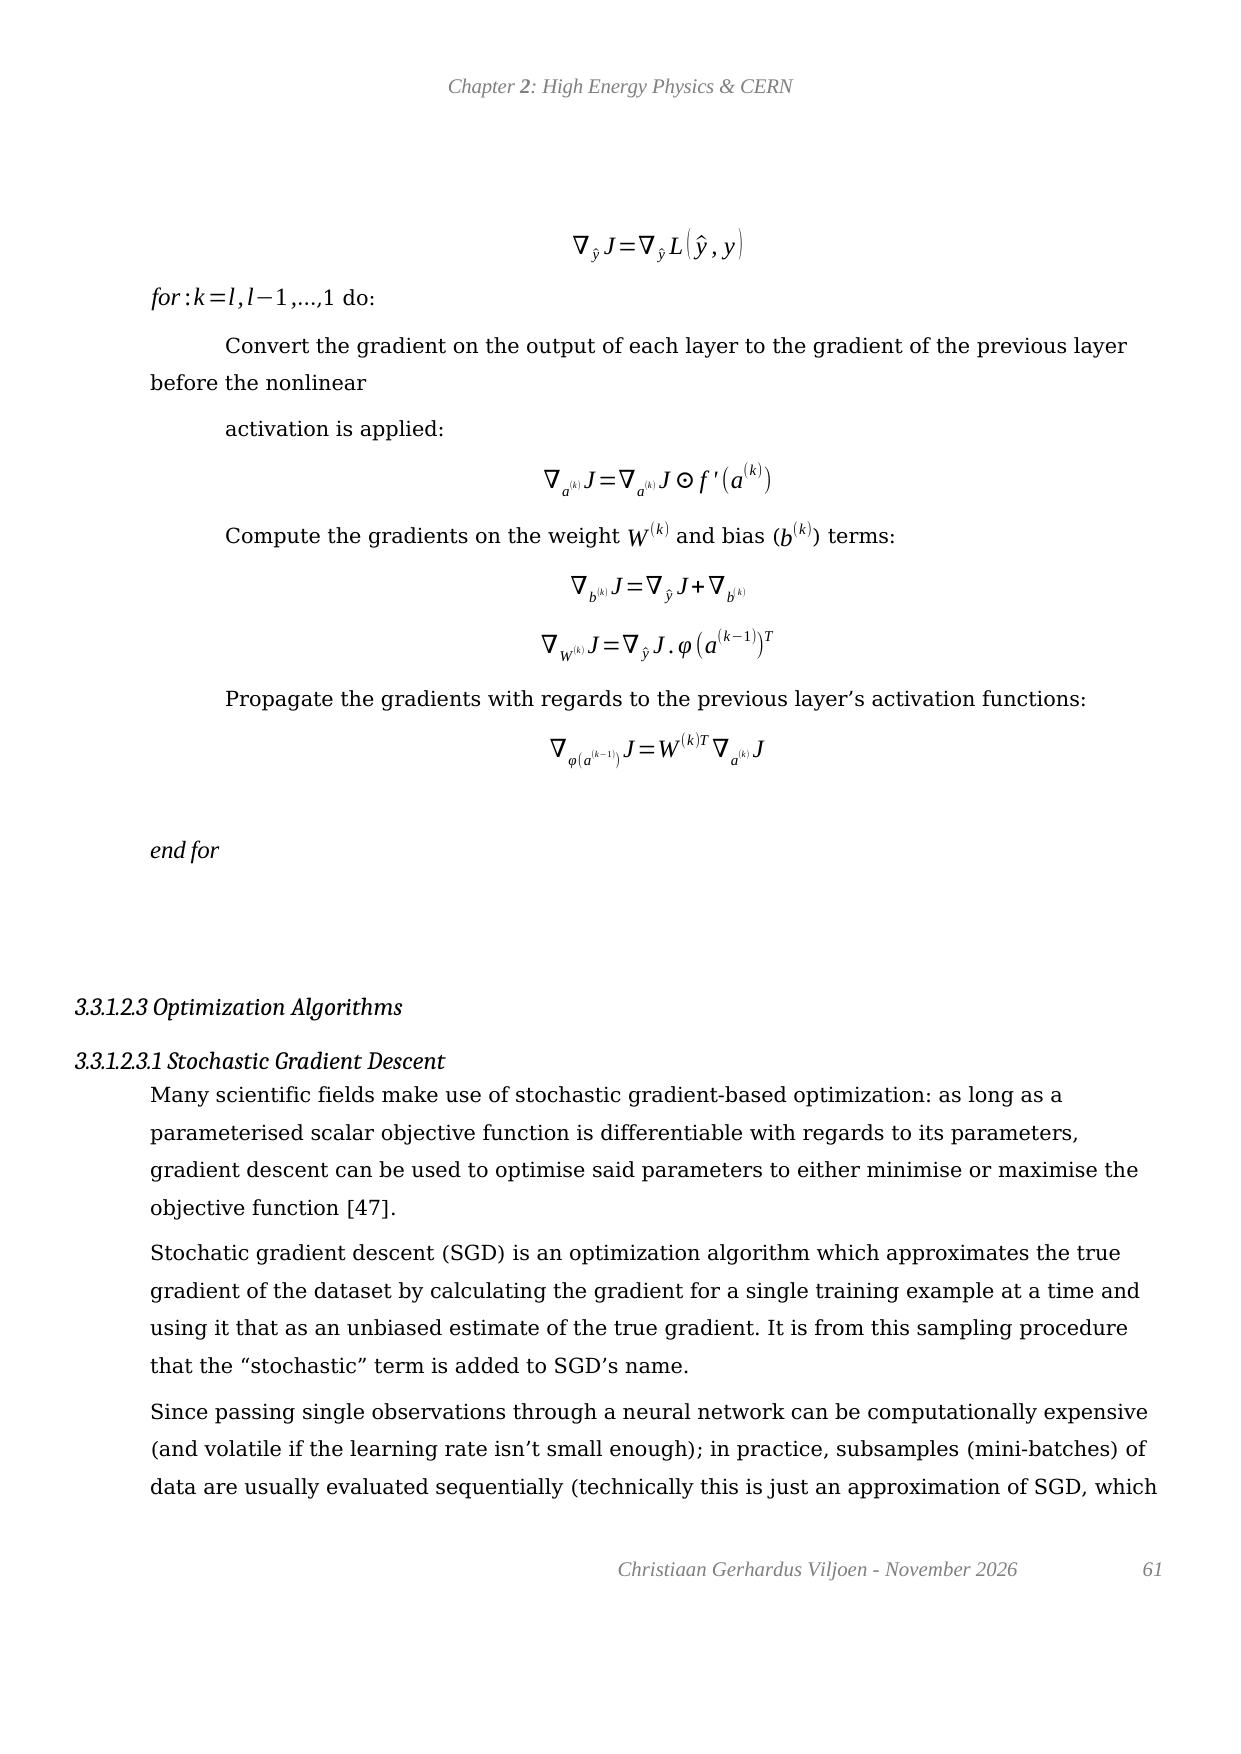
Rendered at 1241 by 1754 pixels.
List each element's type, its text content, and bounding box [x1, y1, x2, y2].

text Stochatic gradient descent (SGD) is an optimization algorithm which approximates the true gradient of the dataset by calculating the gradient for a single training example at a time and using it that as an unbiased estimate of the true gradient. It is from this sampling procedure that the “stochastic” term is added to SGD’s name. [150, 1240, 1165, 1378]
text Propagate the gradients with regards to the previous layer’s activation functions: [150, 685, 1165, 710]
subtitle Stochastic Gradient Descent [75, 1047, 1165, 1076]
subtitle Optimization Algorithms [75, 993, 1165, 1022]
text …,1 do: [150, 284, 1165, 312]
text Convert the gradient on the output of each layer to the gradient of the previous layer before the nonlinear [150, 332, 1165, 395]
text Compute the gradients on the weight and bias () terms: [150, 520, 1165, 552]
text activation is applied: [150, 416, 1165, 441]
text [150, 1398, 1165, 1498]
text Many scientific fields make use of stochastic gradient-based optimization: as long as a parameterised scalar objective function is differentiable with regards to its parameters, gradient descent can be used to optimise said parameters to either minimise or maximise the objective function . [150, 1082, 1165, 1219]
